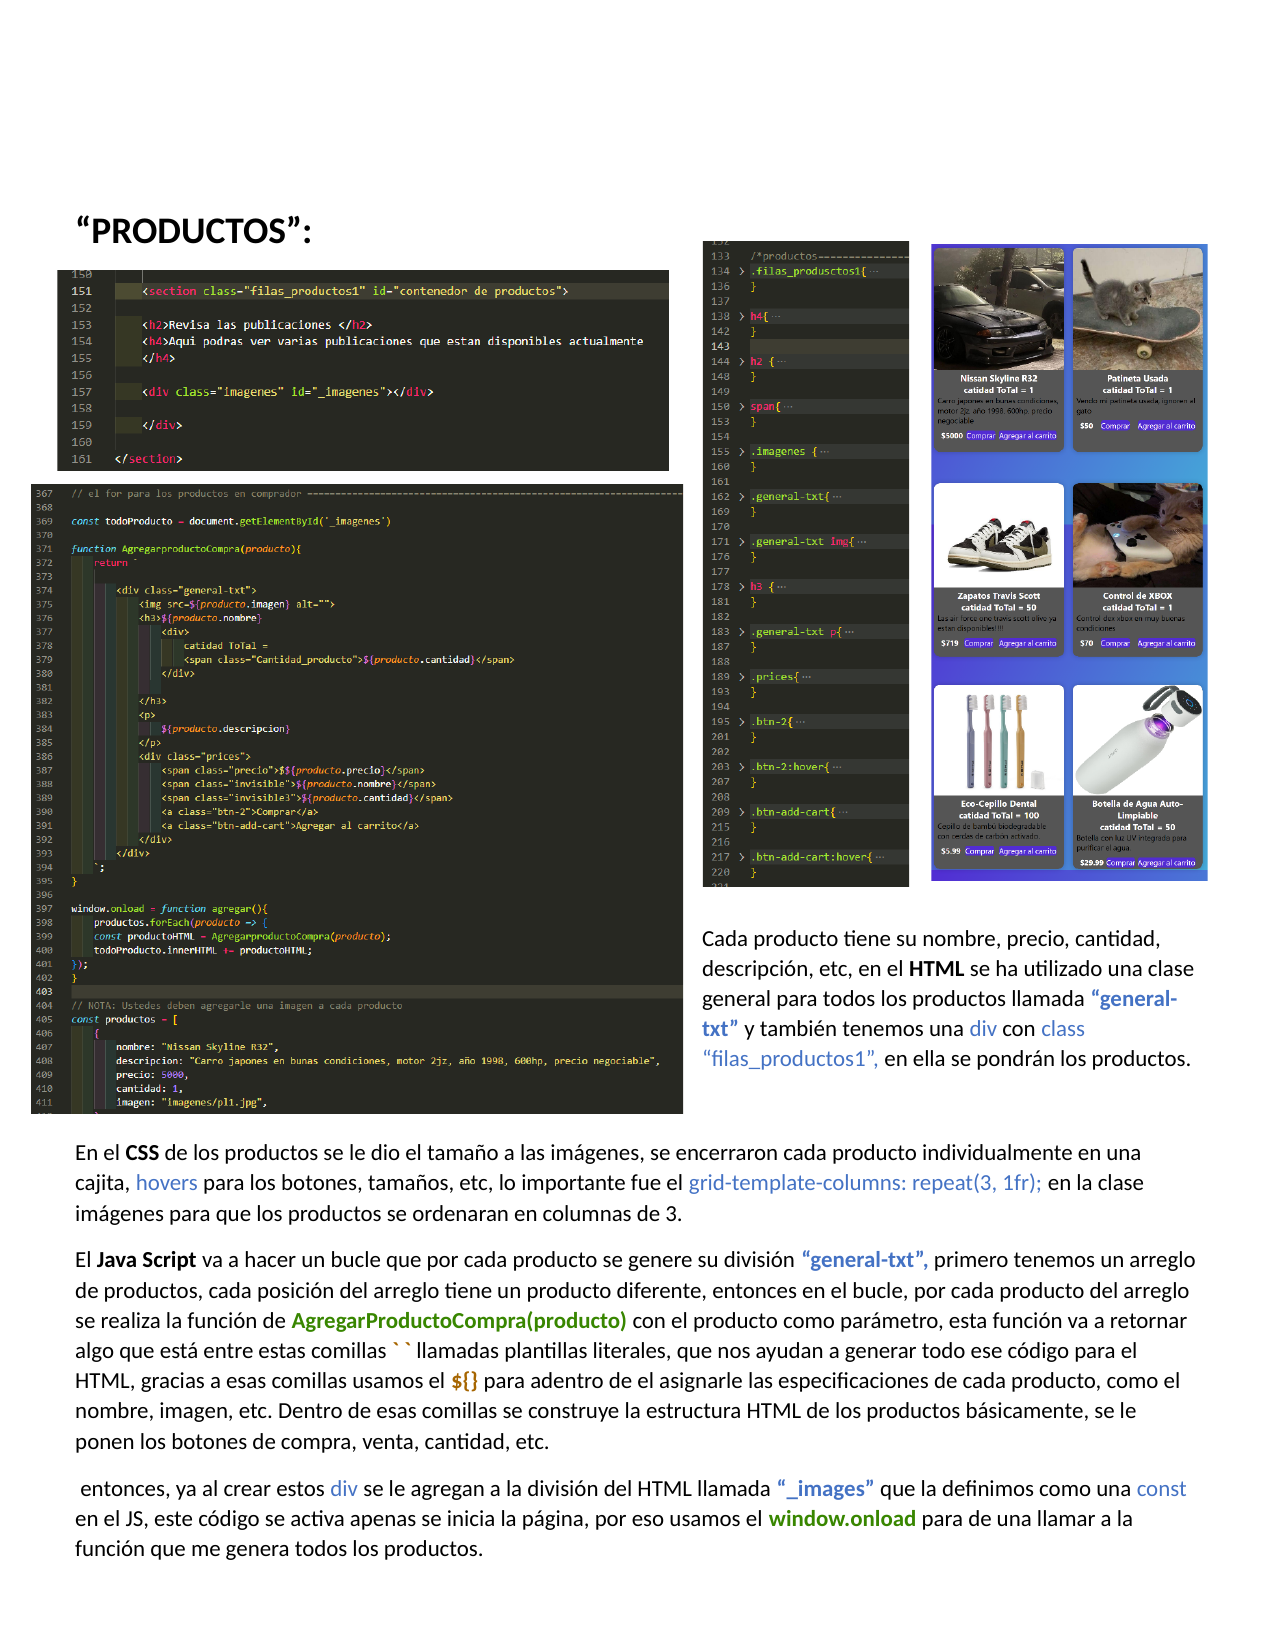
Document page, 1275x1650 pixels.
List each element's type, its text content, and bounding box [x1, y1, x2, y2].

picture [57, 270, 669, 471]
picture [931, 244, 1208, 881]
text El Java Script va a hacer un bucle que por cada producto se genere su división “general-txt”, primero tenemos un arreglo de productos, cada posición del arreglo tiene un producto diferente, entonces en el bucle, por cada producto del arreglo se realiza la función de AgregarProductoCompra(producto) con el producto como parámetro, esta función va a retornar algo que está entre estas comillas ` ` llamadas plantillas literales, que nos ayudan a generar todo ese código para el HTML, gracias a esas comillas usamos el ${} para adentro de el asignarle las especificaciones de cada producto, como el nombre, imagen, etc. Dentro de esas comillas se construye la estructura HTML de los productos básicamente, se le ponen los botones de compra, venta, cantidad, etc. [75, 1246, 1200, 1455]
text En el CSS de los productos se le dio el tamaño a las imágenes, se encerraron cada producto individualmente en una cajita, hovers para los botones, tamaños, etc, lo importante fue el grid-template-columns: repeat(3, 1fr); en la clase imágenes para que los productos se ordenaran en columnas de 3. [75, 1138, 1200, 1227]
text “PRODUCTOS”: [75, 207, 1200, 253]
picture [702, 241, 910, 887]
picture [31, 484, 684, 1114]
text entonces, ya al crear estos div se le agregan a la división del HTML llamada “_images” que la definimos como una const en el JS, este código se activa apenas se inicia la página, por eso usamos el window.onload para de una llamar a la función que me genera todos los productos. [75, 1474, 1200, 1562]
